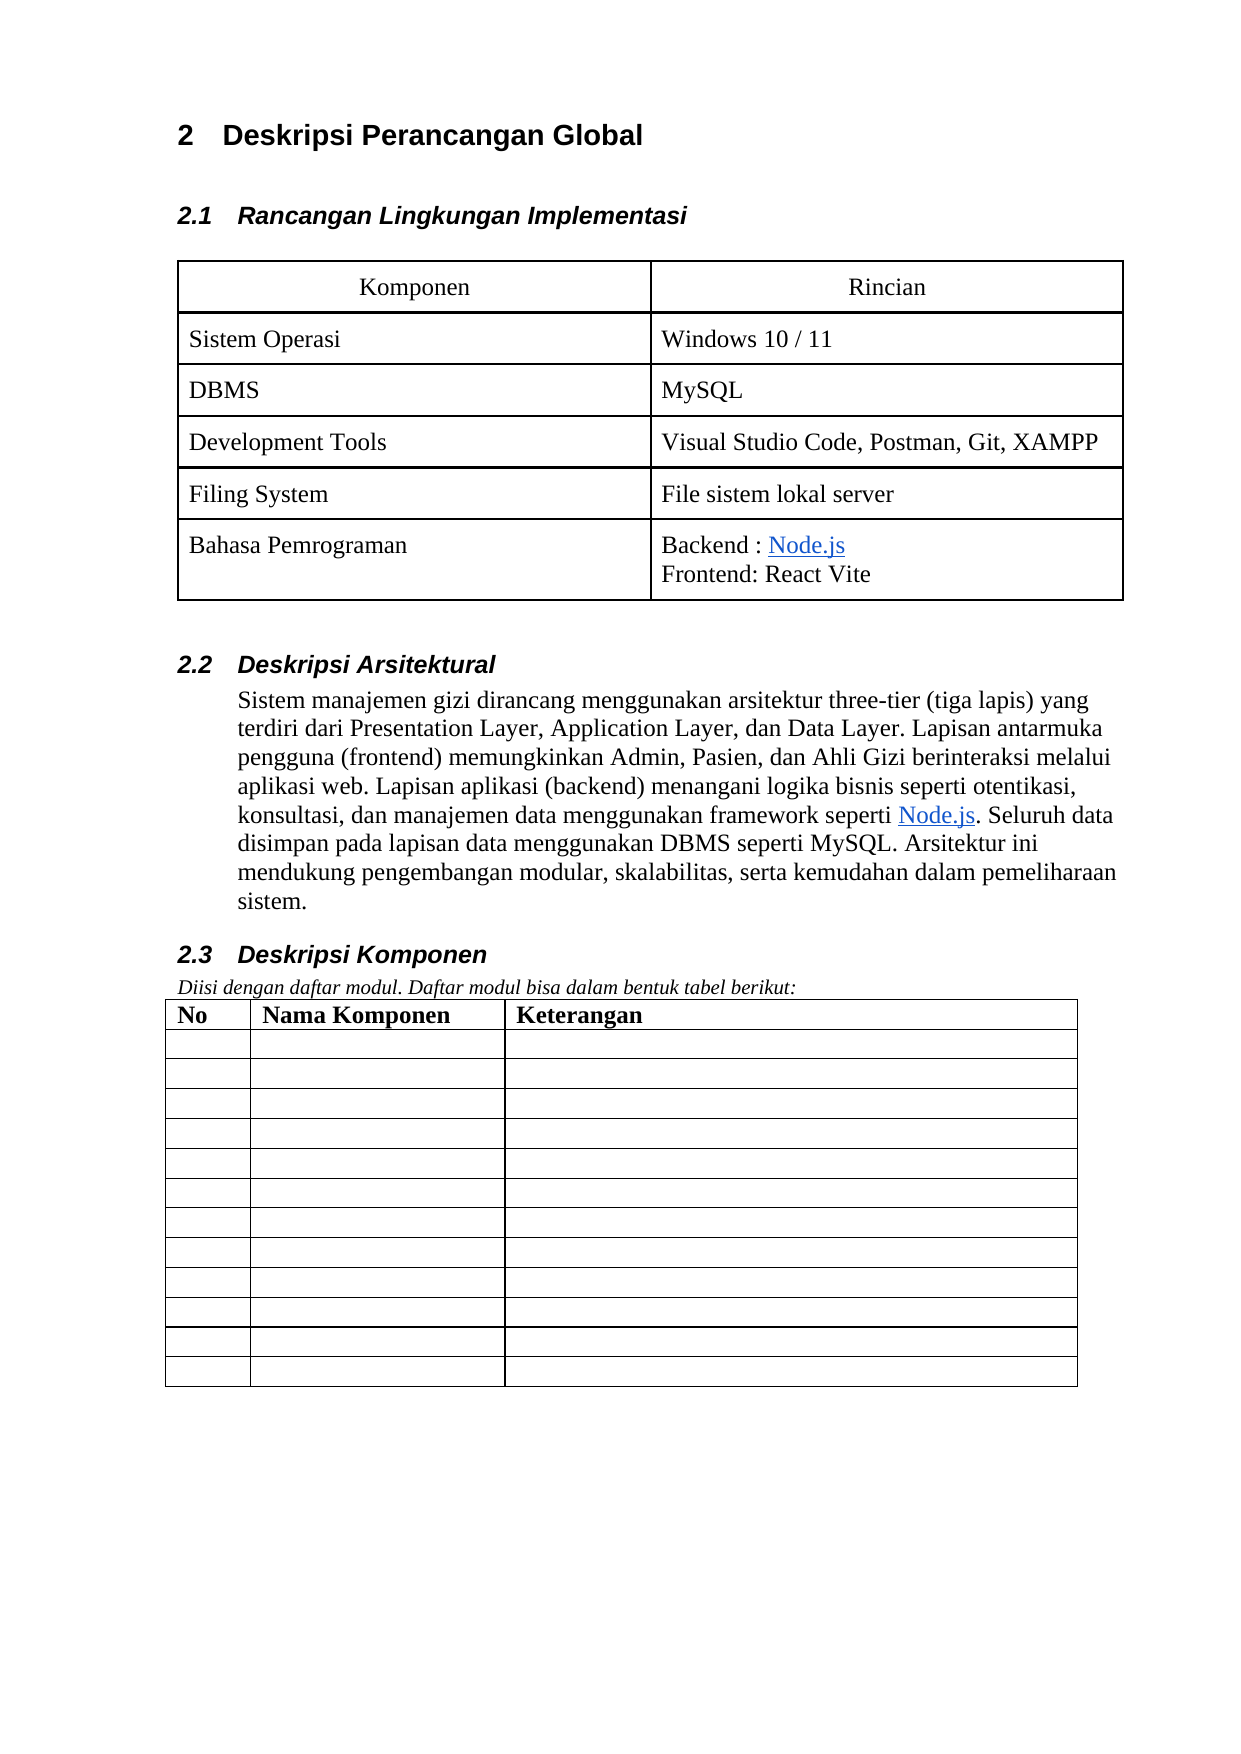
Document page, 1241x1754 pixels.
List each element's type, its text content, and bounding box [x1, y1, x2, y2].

table_cell [506, 1357, 1077, 1386]
table_cell [506, 1268, 1077, 1297]
subtitle Deskripsi Perancangan Global [177, 118, 1122, 152]
table_cell [506, 1298, 1077, 1326]
table_cell [166, 1119, 250, 1148]
subtitle Deskripsi Komponen [177, 940, 1122, 968]
table_header Nama Komponen [251, 1000, 504, 1028]
table_cell [251, 1030, 504, 1058]
table_cell [166, 1238, 250, 1267]
table_cell File sistem lokal server [652, 469, 1122, 518]
table_cell [251, 1059, 504, 1088]
table_cell [506, 1179, 1077, 1207]
text Diisi dengan daftar modul. Daftar modul bisa dalam bentuk tabel berikut: [177, 975, 1122, 999]
table_cell Backend : Node.js Frontend: React Vite [652, 520, 1122, 598]
table_cell [251, 1298, 504, 1326]
table_cell [251, 1179, 504, 1207]
table_header Komponen [179, 262, 650, 311]
table_cell [506, 1328, 1077, 1356]
subtitle Deskripsi Arsitektural [177, 650, 1122, 678]
table_cell [166, 1089, 250, 1118]
table_cell Windows 10 / 11 [652, 314, 1122, 363]
table_cell [166, 1179, 250, 1207]
table_cell Filing System [179, 469, 650, 518]
table_cell Sistem Operasi [179, 314, 650, 363]
table_cell [251, 1328, 504, 1356]
table_cell Development Tools [179, 417, 650, 466]
table_cell [251, 1089, 504, 1118]
table_cell Visual Studio Code, Postman, Git, XAMPP [652, 417, 1122, 466]
table_cell [251, 1119, 504, 1148]
table_cell [251, 1357, 504, 1386]
table_cell [166, 1298, 250, 1326]
table_cell [251, 1149, 504, 1177]
text Sistem manajemen gizi dirancang menggunakan arsitektur three-tier (tiga lapis) yang terdiri dari Presentation Layer, Application Layer, dan Data Layer. Lapisan antarmuka pengguna (frontend) memungkinkan Admin, Pasien, dan Ahli Gizi berinteraksi melalui aplikasi web. Lapisan aplikasi (backend) menangani logika bisnis seperti otentikasi, konsultasi, dan manajemen data menggunakan framework seperti Node.js. Seluruh data disimpan pada lapisan data menggunakan DBMS seperti MySQL. Arsitektur ini mendukung pengembangan modular, skalabilitas, serta kemudahan dalam pemeliharaan sistem. [237, 685, 1122, 915]
table_cell [166, 1059, 250, 1088]
table_cell [506, 1059, 1077, 1088]
table_cell [251, 1238, 504, 1267]
table_cell [166, 1149, 250, 1177]
table_cell Bahasa Pemrograman [179, 520, 650, 598]
table_header No [166, 1000, 250, 1028]
table_cell [506, 1119, 1077, 1148]
table_cell [166, 1208, 250, 1237]
table_cell [166, 1328, 250, 1356]
subtitle Rancangan Lingkungan Implementasi [177, 201, 1122, 229]
table_cell [506, 1238, 1077, 1267]
table_cell [251, 1208, 504, 1237]
table_cell [166, 1268, 250, 1297]
table_cell [166, 1030, 250, 1058]
table_cell [506, 1208, 1077, 1237]
table_cell DBMS [179, 365, 650, 415]
table_cell [506, 1030, 1077, 1058]
table_cell [506, 1089, 1077, 1118]
table_cell [506, 1149, 1077, 1177]
table_header Keterangan [506, 1000, 1077, 1028]
table_cell [251, 1268, 504, 1297]
table_header Rincian [652, 262, 1122, 311]
table_cell [166, 1357, 250, 1386]
table_cell MySQL [652, 365, 1122, 415]
